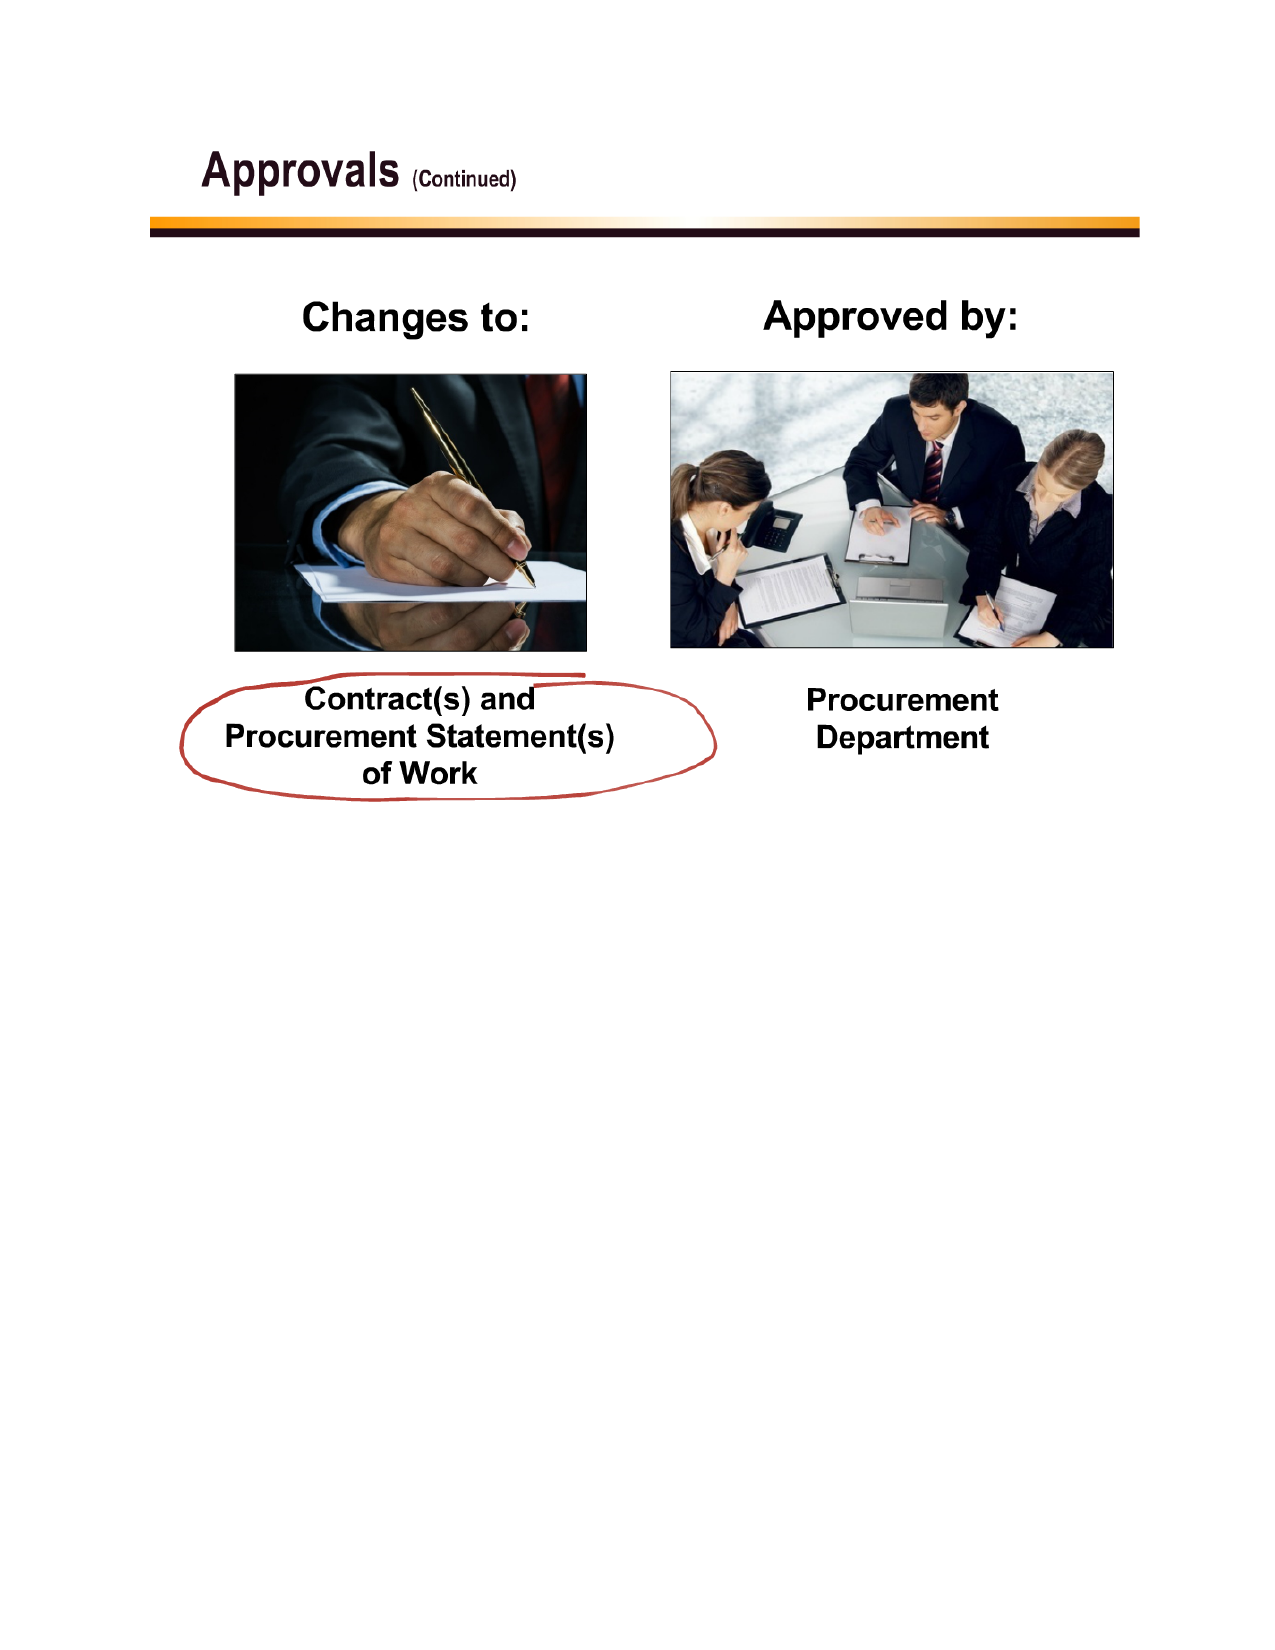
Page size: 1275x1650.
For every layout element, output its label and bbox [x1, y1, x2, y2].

picture [150, 118, 1140, 834]
